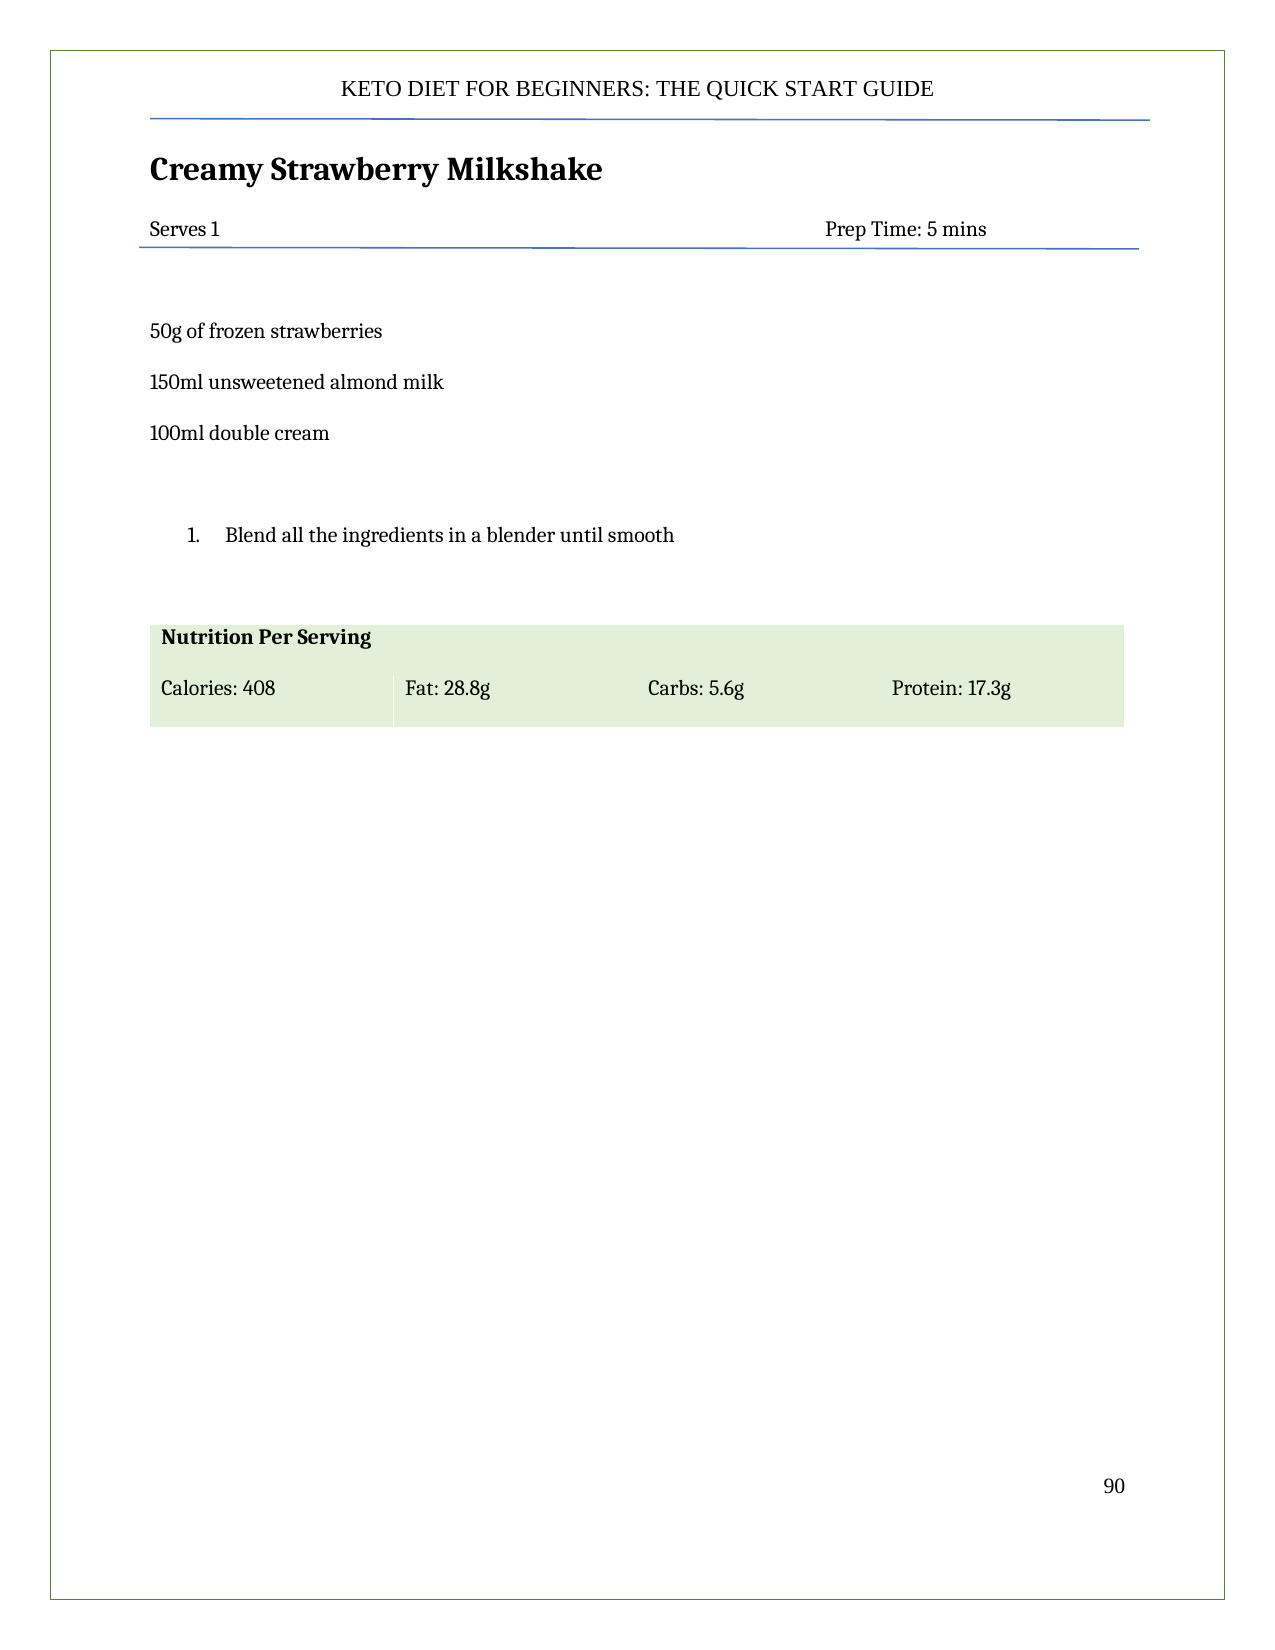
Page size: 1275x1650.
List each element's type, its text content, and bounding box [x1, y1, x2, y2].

table_cell Protein: 17.3g [880, 676, 1124, 727]
text 150ml unsweetened almond milk [150, 370, 1125, 395]
text Serves 1 Prep Time: 5 mins [150, 217, 1125, 242]
table_cell Carbs: 5.6g [637, 676, 880, 727]
table_header Nutrition Per Serving [150, 625, 1124, 676]
table_cell Fat: 28.8g [394, 676, 637, 727]
list Blend all the ingredients in a blender until smooth [187, 523, 1125, 548]
text 100ml double cream [150, 421, 1125, 446]
text 50g of frozen strawberries [150, 319, 1125, 344]
table_cell Calories: 408 [150, 676, 393, 727]
